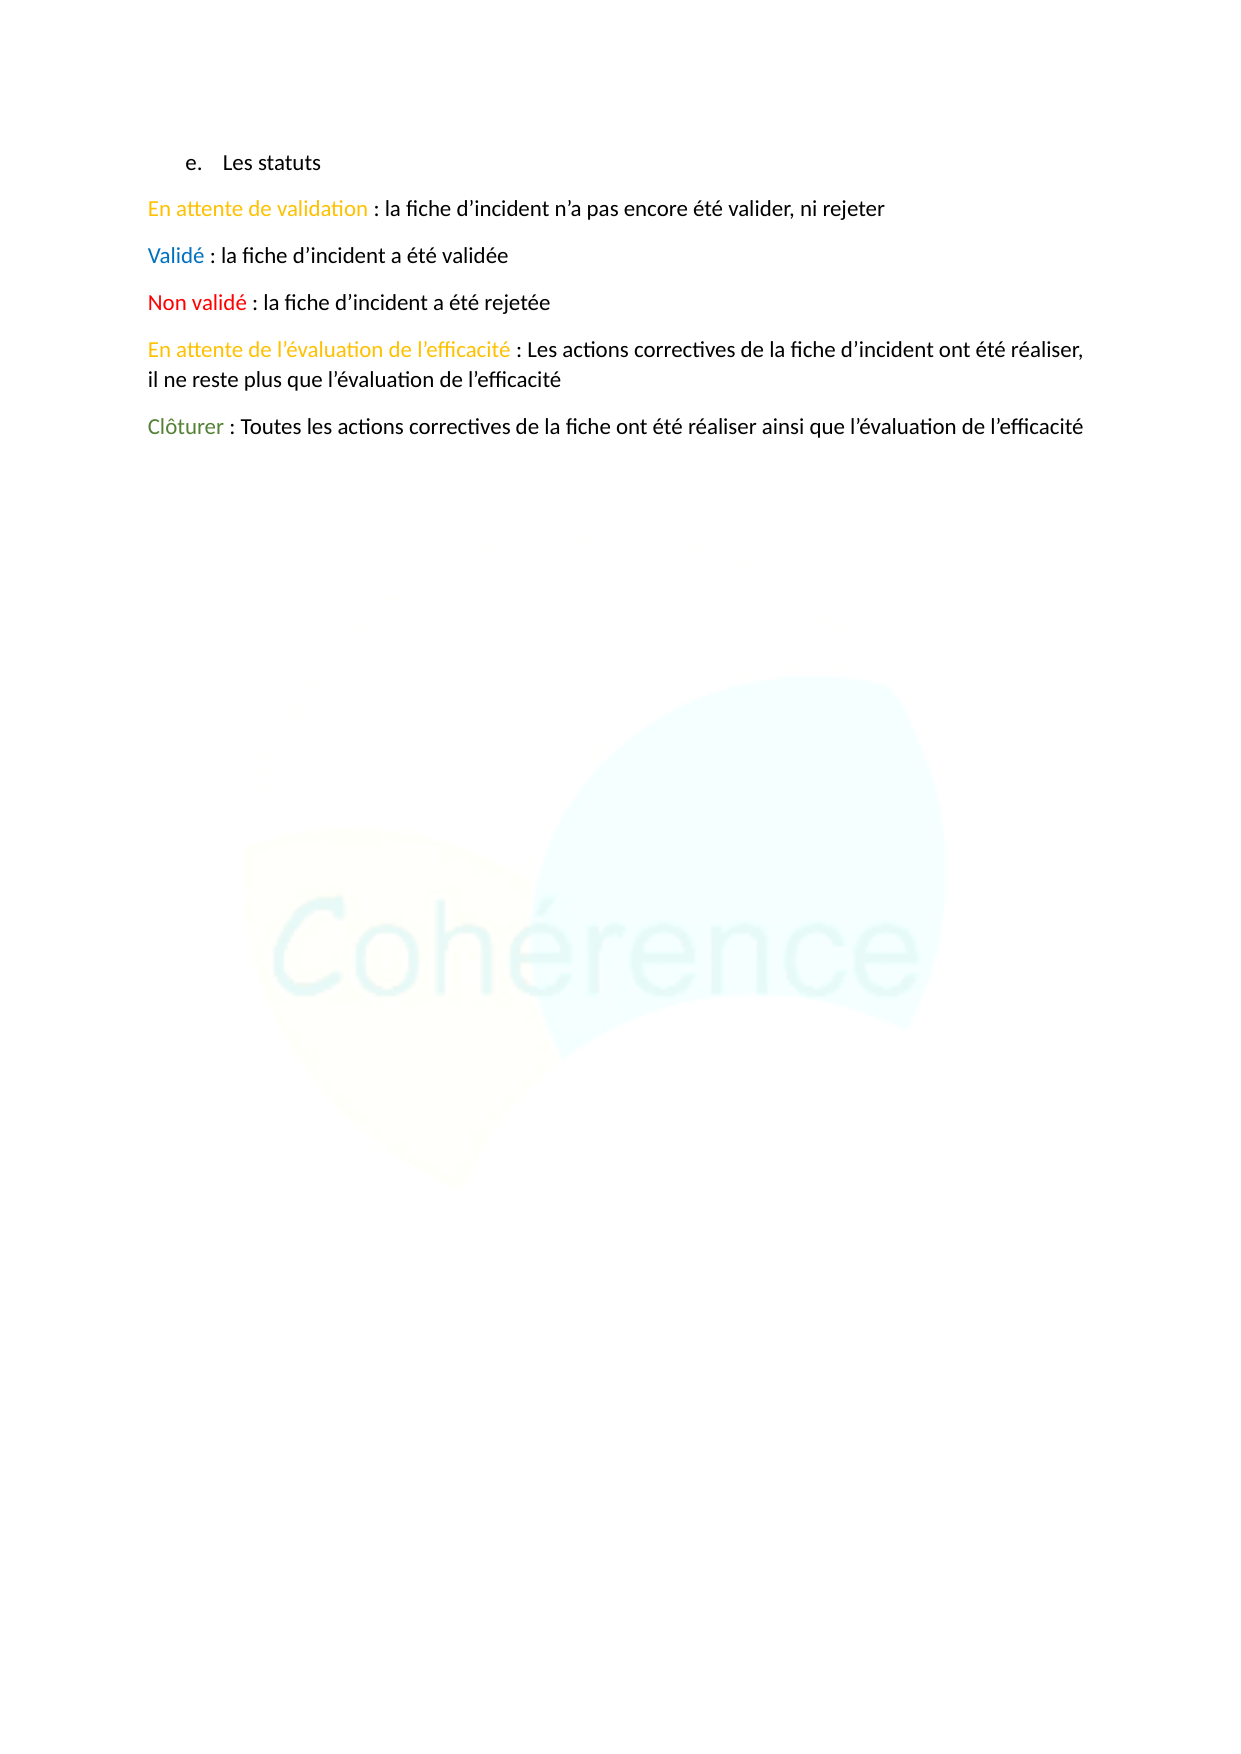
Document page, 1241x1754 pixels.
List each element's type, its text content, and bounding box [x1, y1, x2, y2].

text Validé : la fiche d’incident a été validée [148, 241, 1093, 269]
text Non validé : la fiche d’incident a été rejetée [148, 288, 1093, 316]
list Les statuts [185, 148, 1093, 176]
text En attente de l’évaluation de l’efficacité : Les actions correctives de la fiche d’incident ont été réaliser, il ne reste plus que l’évaluation de l’efficacité [148, 335, 1093, 393]
text Clôturer : Toutes les actions correctives de la fiche ont été réaliser ainsi que l’évaluation de l’efficacité [148, 412, 1093, 440]
text En attente de validation : la fiche d’incident n’a pas encore été valider, ni rejeter [148, 194, 1093, 222]
